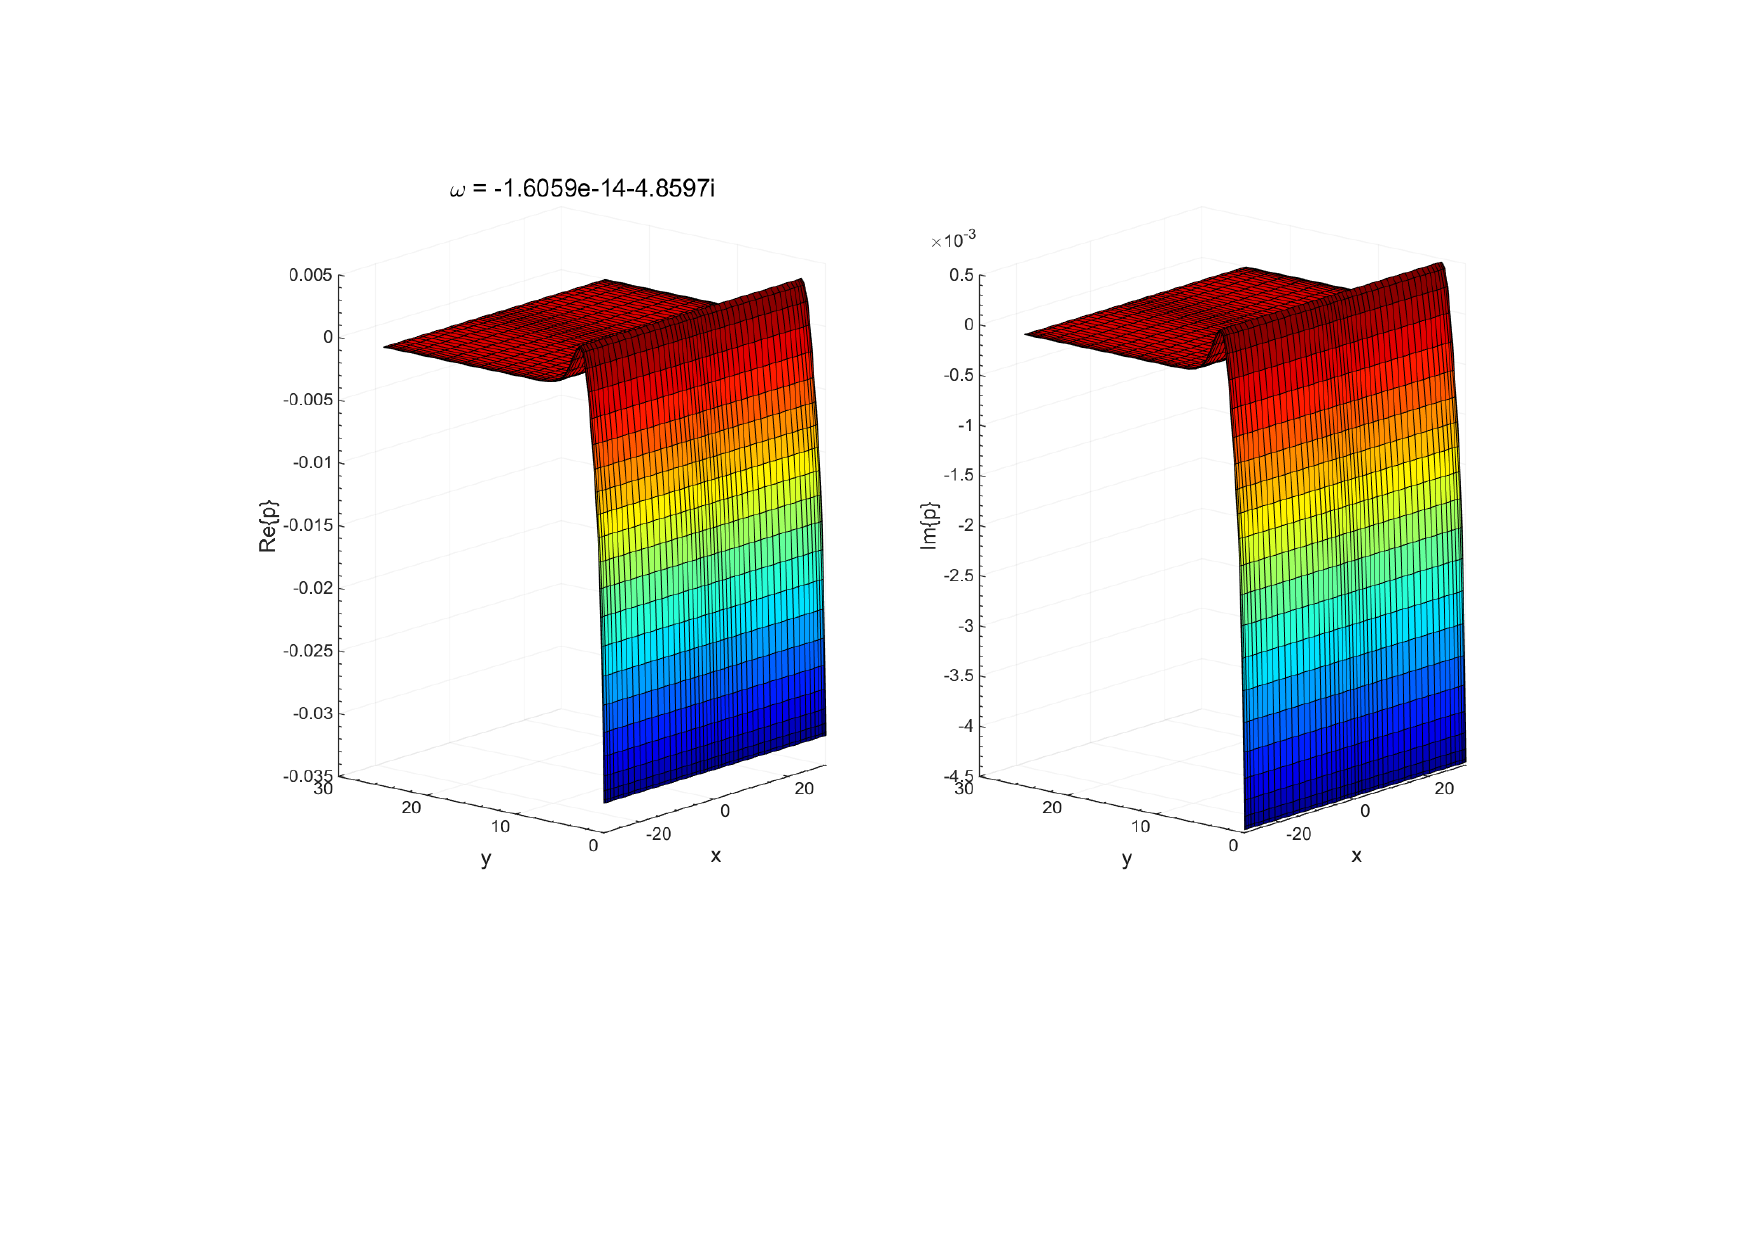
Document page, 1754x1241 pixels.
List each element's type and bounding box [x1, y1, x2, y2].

picture [150, 150, 1604, 917]
